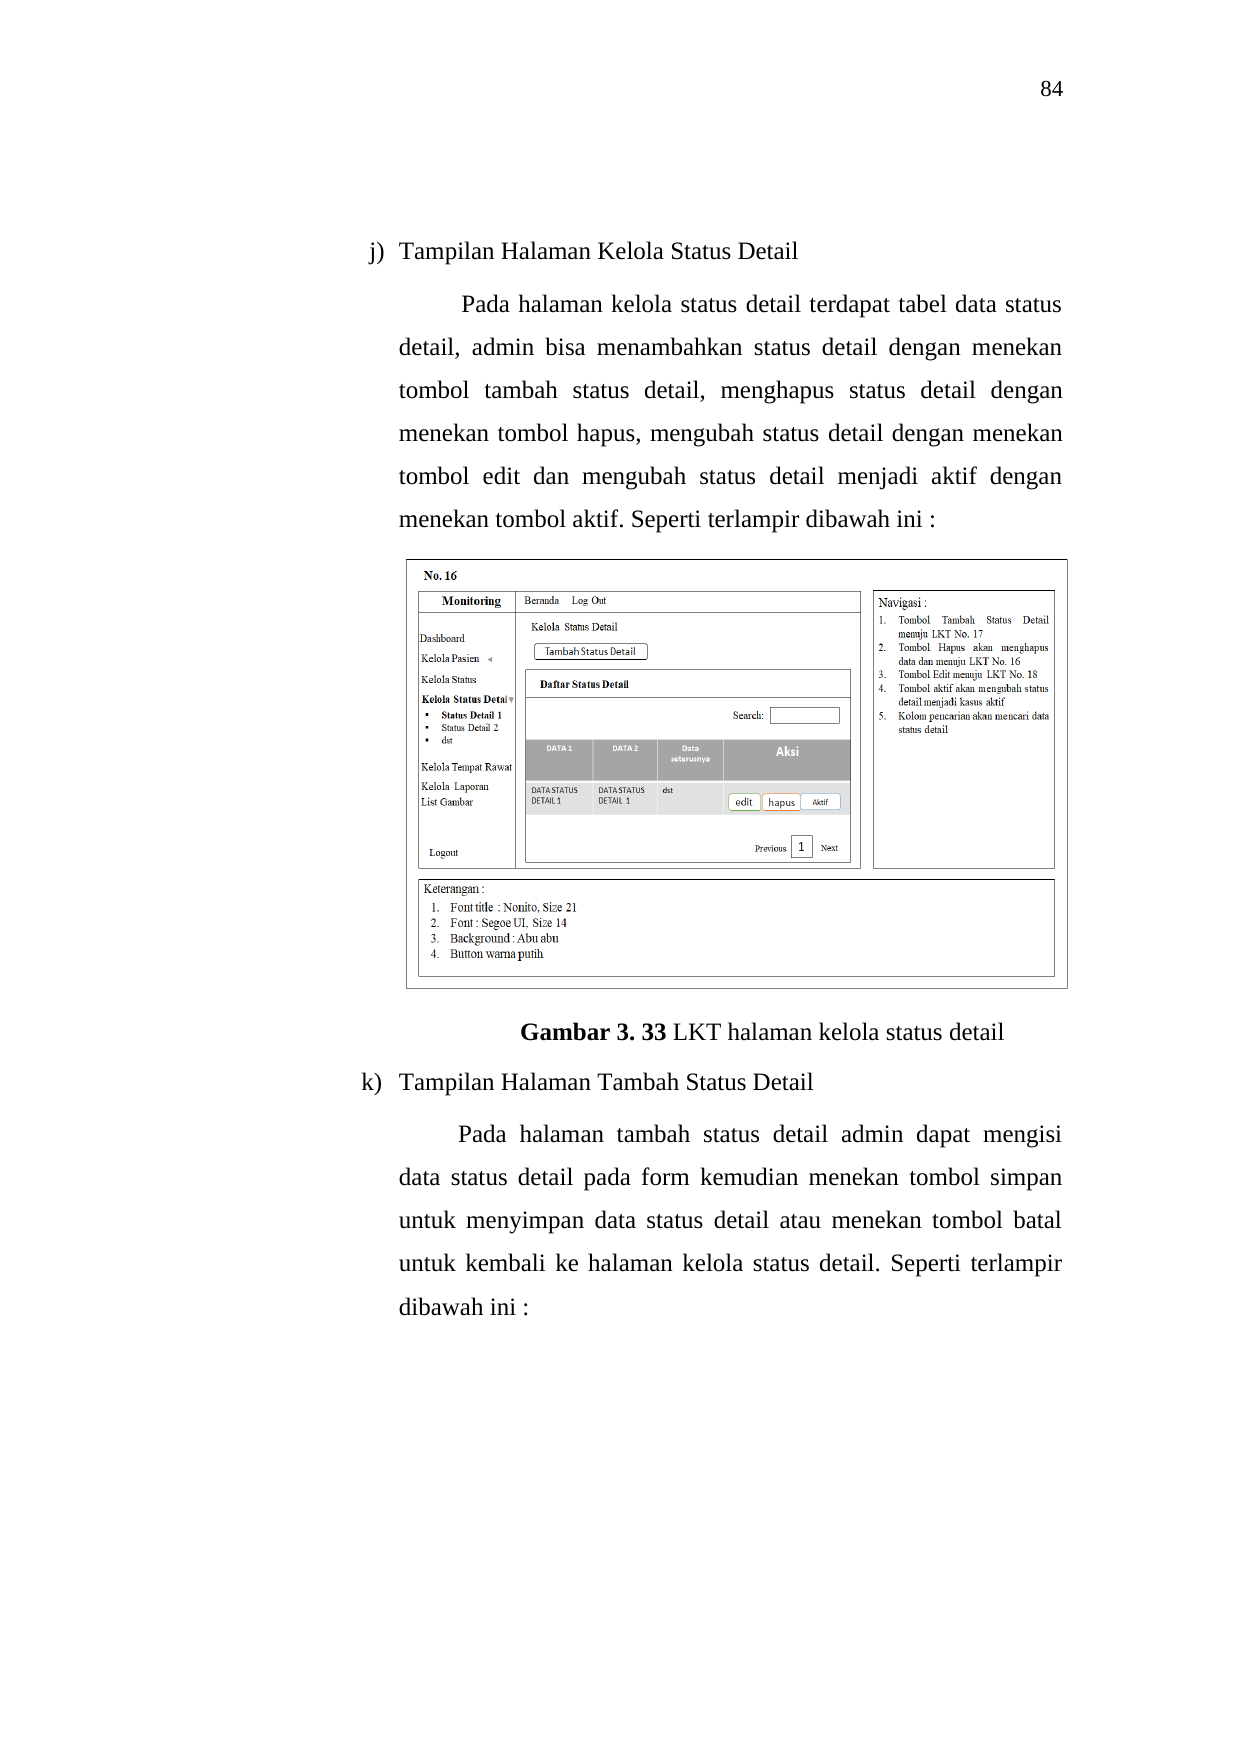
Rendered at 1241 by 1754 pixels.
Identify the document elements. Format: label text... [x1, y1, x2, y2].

text Pada halaman tambah status detail admin dapat mengisi data status detail pada form kemudian menekan tombol simpan untuk menyimpan data status detail atau menekan tombol batal untuk kembali ke halaman kelola status detail. Seperti terlampir dibawah ini : [399, 1119, 1063, 1320]
list Tampilan Halaman Kelola Status Detail [369, 236, 1063, 265]
list Tampilan Halaman Tambah Status Detail [361, 1067, 1063, 1095]
picture [398, 556, 1074, 991]
text Pada halaman kelola status detail terdapat tabel data status detail, admin bisa menambahkan status detail dengan menekan tombol tambah status detail, menghapus status detail dengan menekan tombol hapus, mengubah status detail dengan menekan tombol edit dan mengubah status detail menjadi aktif dengan menekan tombol aktif. Seperti terlampir dibawah ini : [399, 289, 1063, 533]
